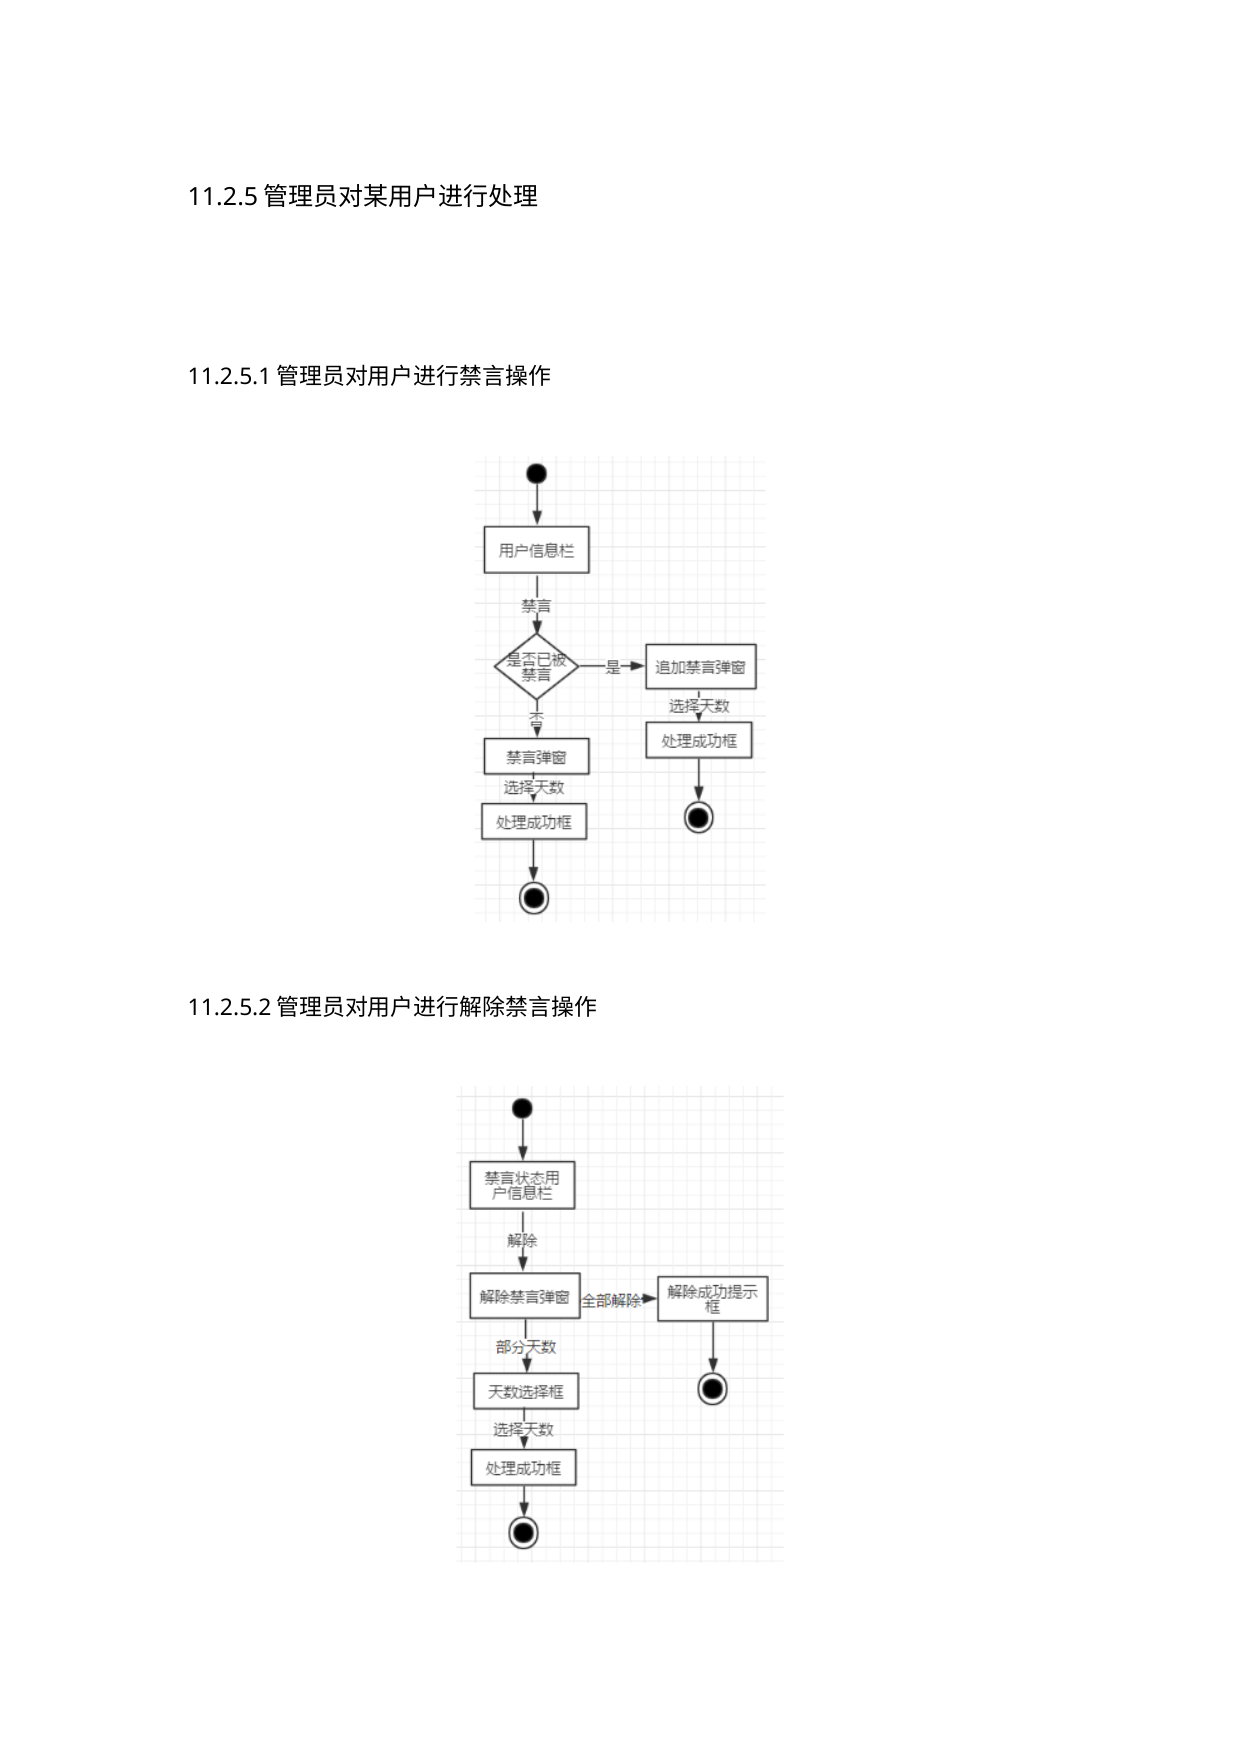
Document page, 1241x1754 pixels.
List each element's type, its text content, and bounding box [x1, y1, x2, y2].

subtitle 11.2.5管理员对某用户进行处理 [187, 162, 1053, 227]
subtitle 11.2.5.2管理员对用户进行解除禁言操作 [187, 973, 1053, 1038]
picture [456, 1086, 784, 1563]
subtitle 11.2.5.1管理员对用户进行禁言操作 [187, 342, 1053, 407]
picture [474, 456, 766, 922]
